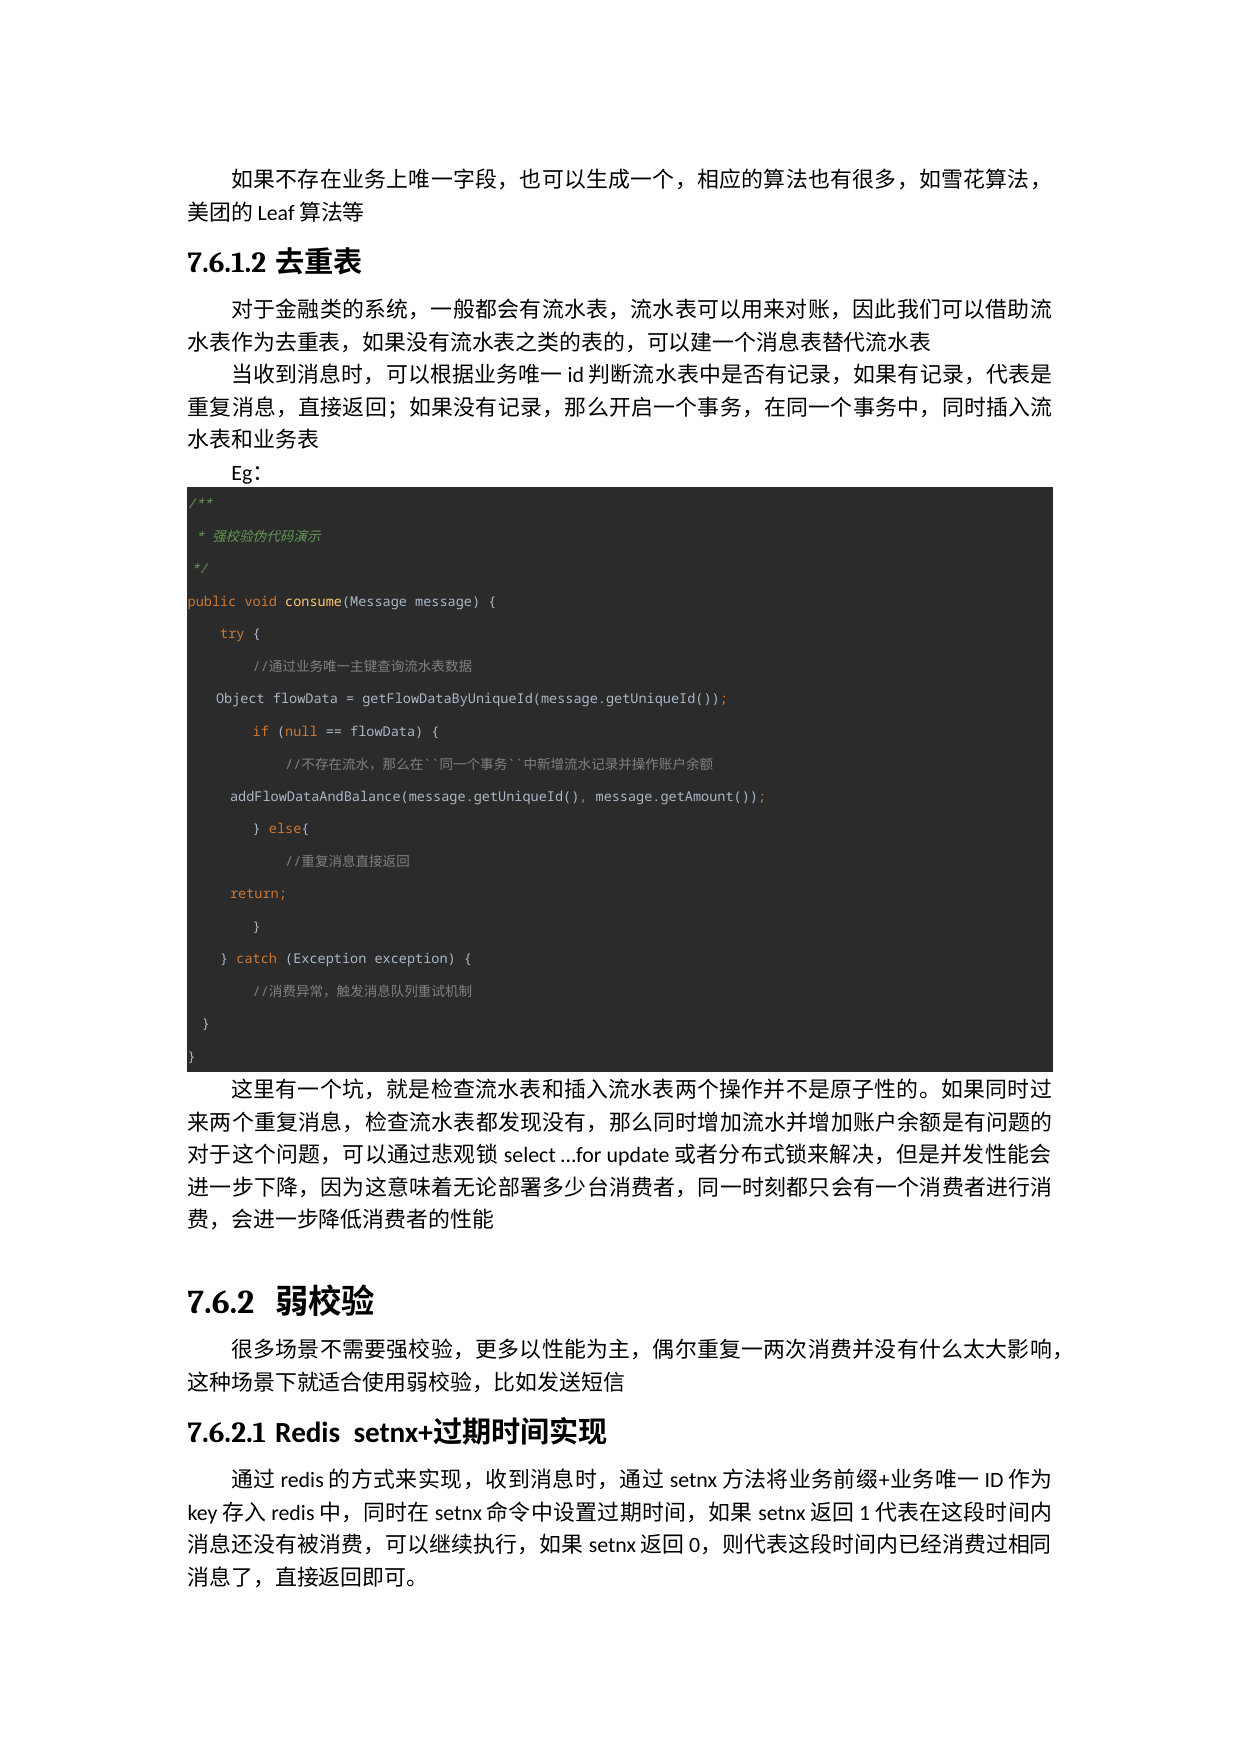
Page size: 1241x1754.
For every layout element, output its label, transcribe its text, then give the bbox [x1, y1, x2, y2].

text 弱校验 [187, 1267, 1053, 1332]
text Eg： [187, 454, 1053, 487]
text 这里有一个坑，就是检查流水表和插入流水表两个操作并不是原子性的。如果同时过来两个重复消息，检查流水表都发现没有，那么同时增加流水并增加账户余额是有问题的，对于这个问题，可以通过悲观锁select …for update或者分布式锁来解决，但是并发性能会进一步下降，因为这意味着无论部署多少台消费者，同一时刻都只会有一个消费者进行消费，会进一步降低消费者的性能 [187, 1072, 1053, 1234]
text 如果不存在业务上唯一字段，也可以生成一个，相应的算法也有很多，如雪花算法，美团的Leaf算法等 [187, 162, 1053, 227]
text /** * 强校验伪代码演示 */ public void consume(Message message) { try { //通过业务唯一主键查询流水表数据 Object flowData = getFlowDataByUniqueId(message.getUniqueId()); if (null == flowData) { //不存在流水，那么在``同一个事务``中新增流水记录并操作账户余额 addFlowDataAndBalance(message.getUniqueId(), message.getAmount()); } else{ //重复消息直接返回 return; } } catch (Exception exception) { //消费异常，触发消息队列重试机制 } } [187, 487, 1053, 1072]
text Redis setnx+过期时间实现 [187, 1397, 1053, 1462]
text 对于金融类的系统，一般都会有流水表，流水表可以用来对账，因此我们可以借助流水表作为去重表，如果没有流水表之类的表的，可以建一个消息表替代流水表 [187, 292, 1053, 357]
text 通过redis的方式来实现，收到消息时，通过setnx方法将业务前缀+业务唯一ID作为key存入redis中，同时在setnx命令中设置过期时间，如果setnx返回1代表在这段时间内消息还没有被消费，可以继续执行，如果setnx返回0，则代表这段时间内已经消费过相同消息了，直接返回即可。 [187, 1462, 1053, 1592]
text 去重表 [187, 227, 1053, 292]
text 很多场景不需要强校验，更多以性能为主，偶尔重复一两次消费并没有什么太大影响，这种场景下就适合使用弱校验，比如发送短信 [187, 1332, 1053, 1397]
text 当收到消息时，可以根据业务唯一id判断流水表中是否有记录，如果有记录，代表是重复消息，直接返回；如果没有记录，那么开启一个事务，在同一个事务中，同时插入流水表和业务表 [187, 357, 1053, 454]
